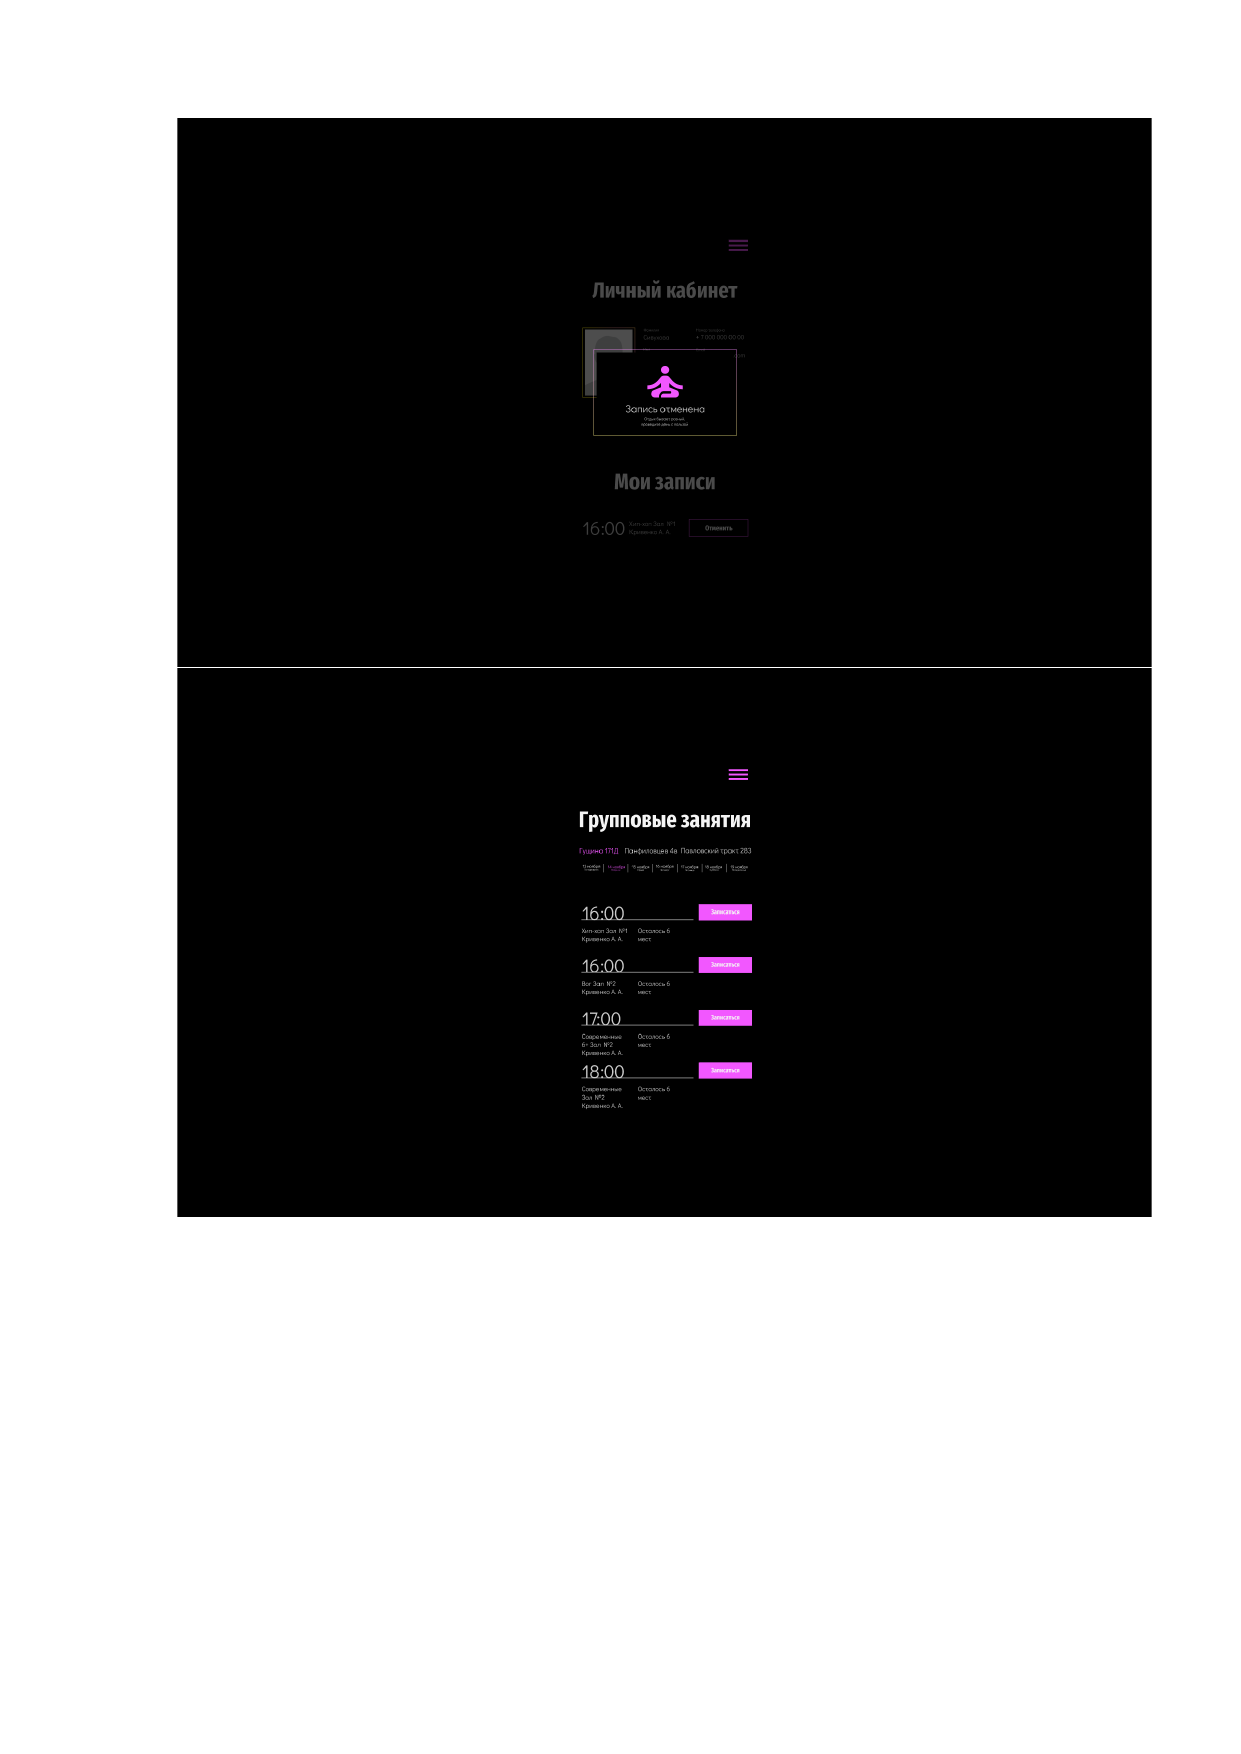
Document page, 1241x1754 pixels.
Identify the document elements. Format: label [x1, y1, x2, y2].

picture [177, 118, 1152, 667]
picture [177, 668, 1152, 1217]
